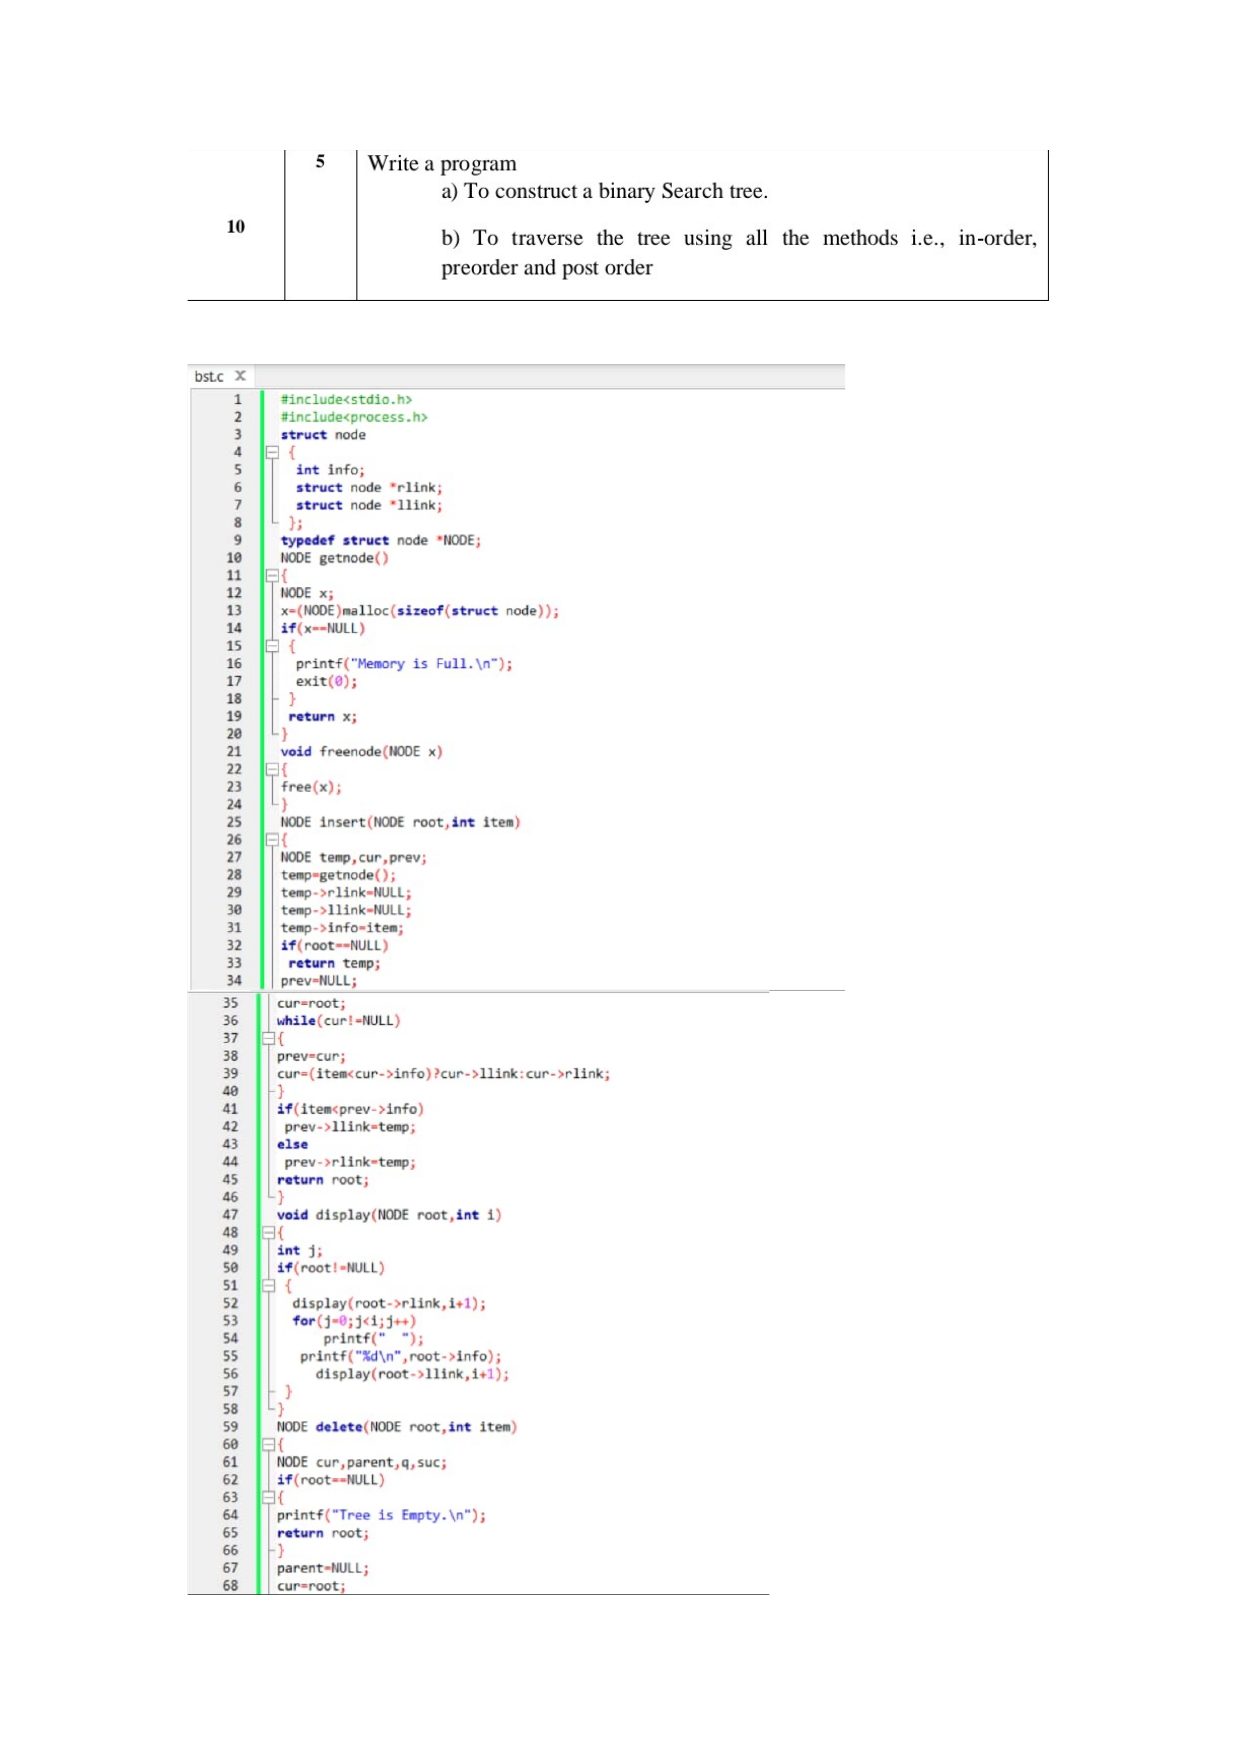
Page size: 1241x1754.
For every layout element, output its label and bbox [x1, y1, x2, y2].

picture [187, 364, 846, 1595]
picture [187, 150, 1053, 302]
